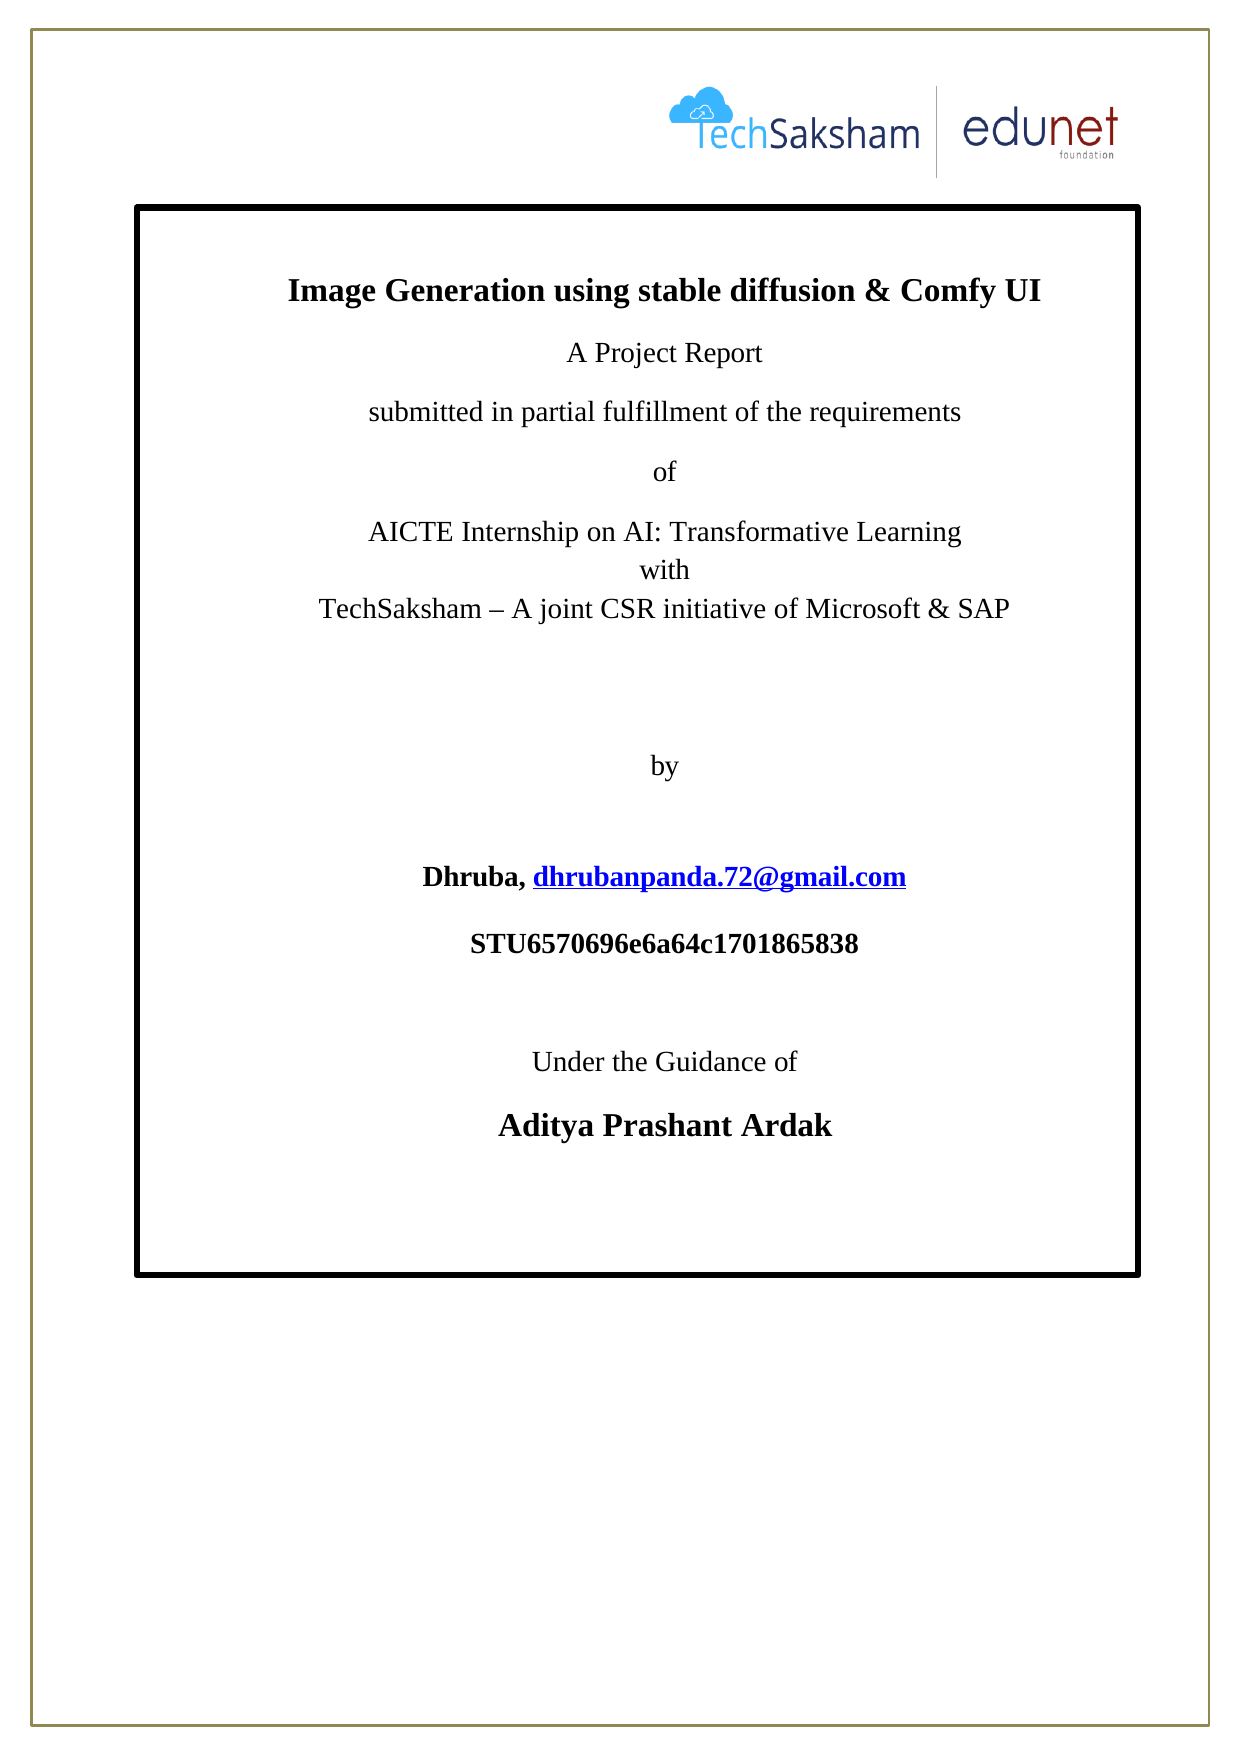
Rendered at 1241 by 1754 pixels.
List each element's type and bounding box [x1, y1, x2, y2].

picture [668, 86, 919, 149]
picture [963, 106, 1118, 159]
